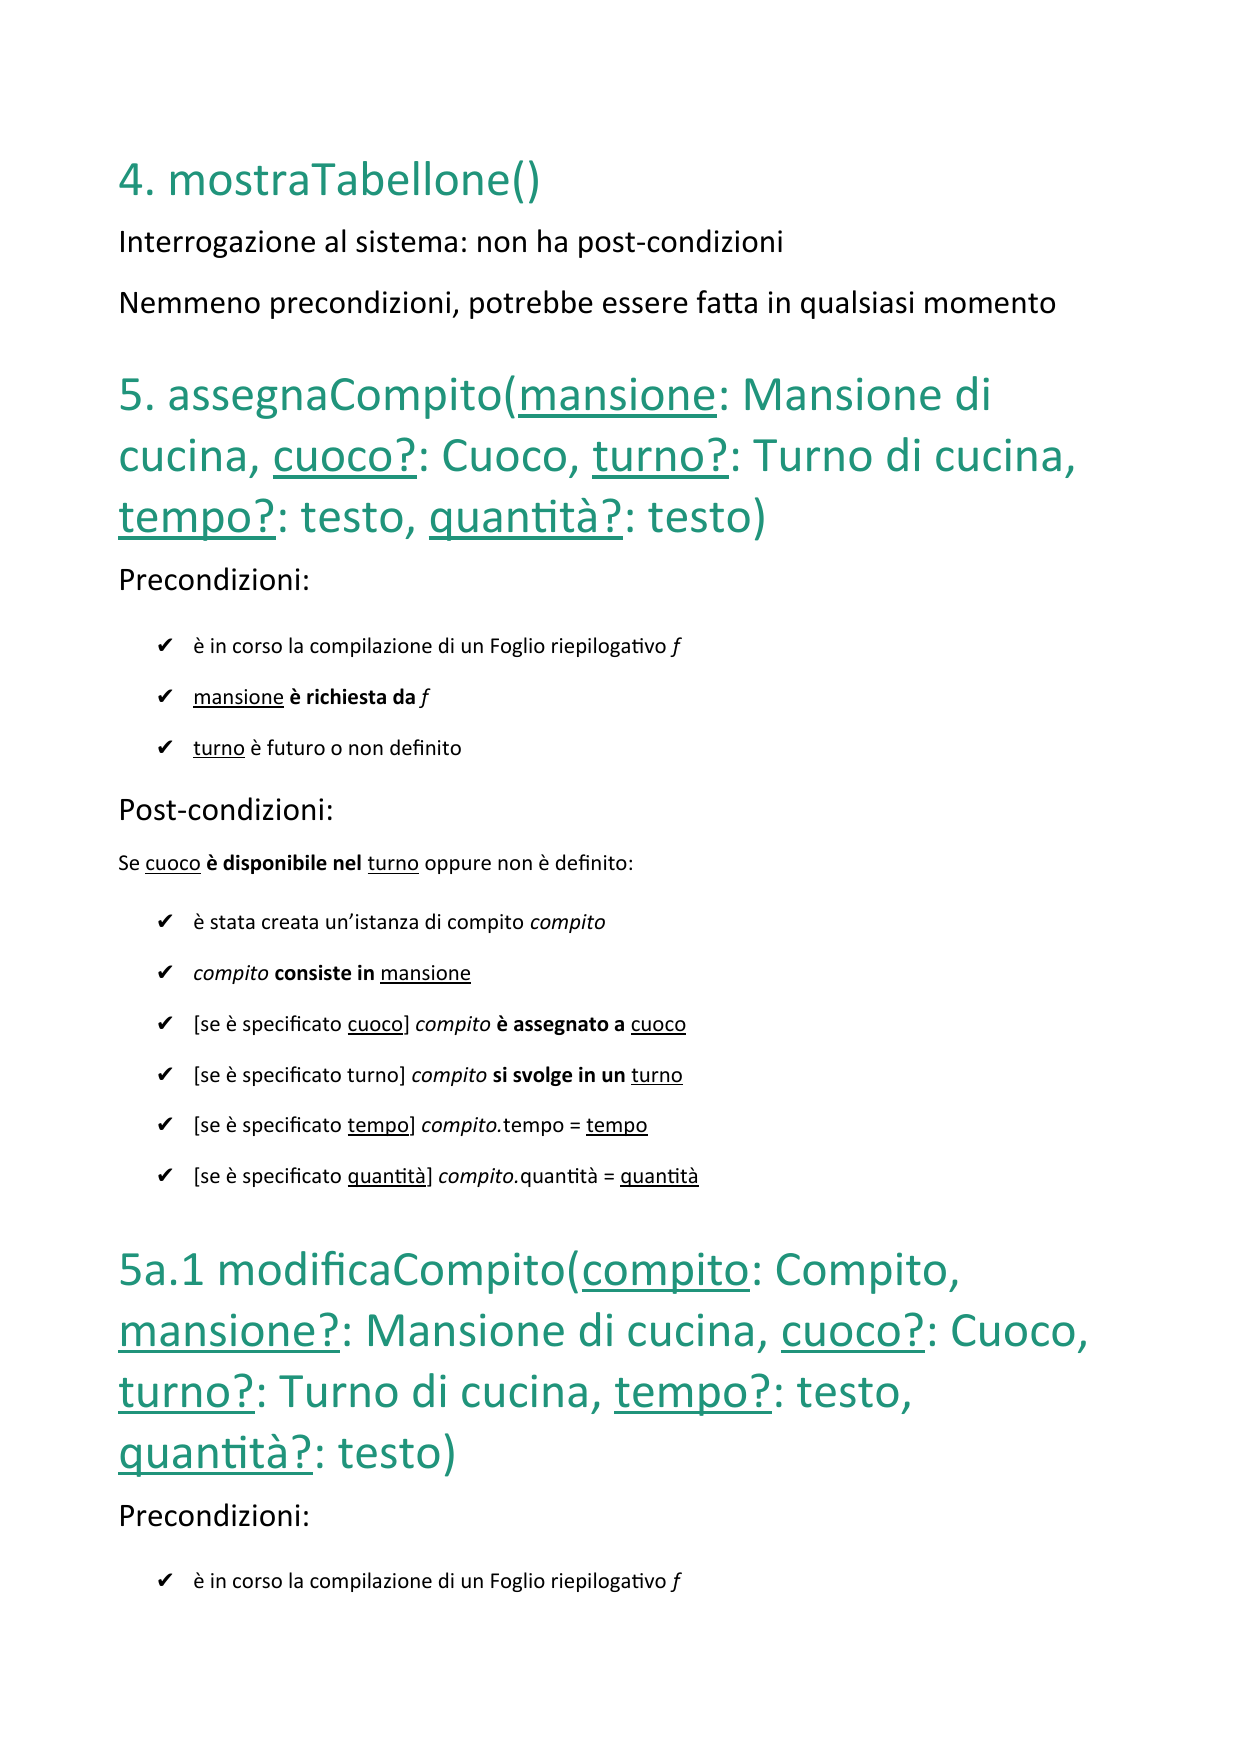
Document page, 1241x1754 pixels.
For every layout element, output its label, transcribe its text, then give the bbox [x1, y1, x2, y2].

text Precondizioni: [118, 1494, 1122, 1535]
list [se è specificato tempo] compito.tempo = tempo [156, 1099, 1122, 1146]
list [se è specificato cuoco] compito è assegnato a cuoco [156, 997, 1122, 1044]
text Nemmeno precondizioni, potrebbe essere fatta in qualsiasi momento [118, 282, 1122, 322]
text Se cuoco è disponibile nel turno oppure non è definito: [118, 849, 1122, 877]
text 5a.1 modificaCompito(compito: Compito, mansione?: Mansione di cucina, cuoco?: Cuoco, turno?: Turno di cucina, tempo?: testo, quantità?: testo) [118, 1238, 1122, 1482]
text Interrogazione al sistema: non ha post-condizioni [118, 221, 1122, 262]
list [se è specificato turno] compito si svolge in un turno [156, 1048, 1122, 1095]
list è stata creata un’istanza di compito compito [156, 896, 1122, 943]
text Post-condizioni: [118, 788, 1122, 829]
list [se è specificato quantità] compito.quantità = quantità [156, 1149, 1122, 1196]
list è in corso la compilazione di un Foglio riepilogativo f [156, 619, 1122, 666]
list turno è futuro o non definito [156, 721, 1122, 768]
list è in corso la compilazione di un Foglio riepilogativo f [156, 1555, 1122, 1602]
list compito consiste in mansione [156, 947, 1122, 993]
list mansione è richiesta da f [156, 670, 1122, 717]
text 5. assegnaCompito(mansione: Mansione di cucina, cuoco?: Cuoco, turno?: Turno di cucina, tempo?: testo, quantità?: testo) [118, 363, 1122, 546]
text 4. mostraTabellone() [118, 148, 1122, 209]
text Precondizioni: [118, 559, 1122, 599]
